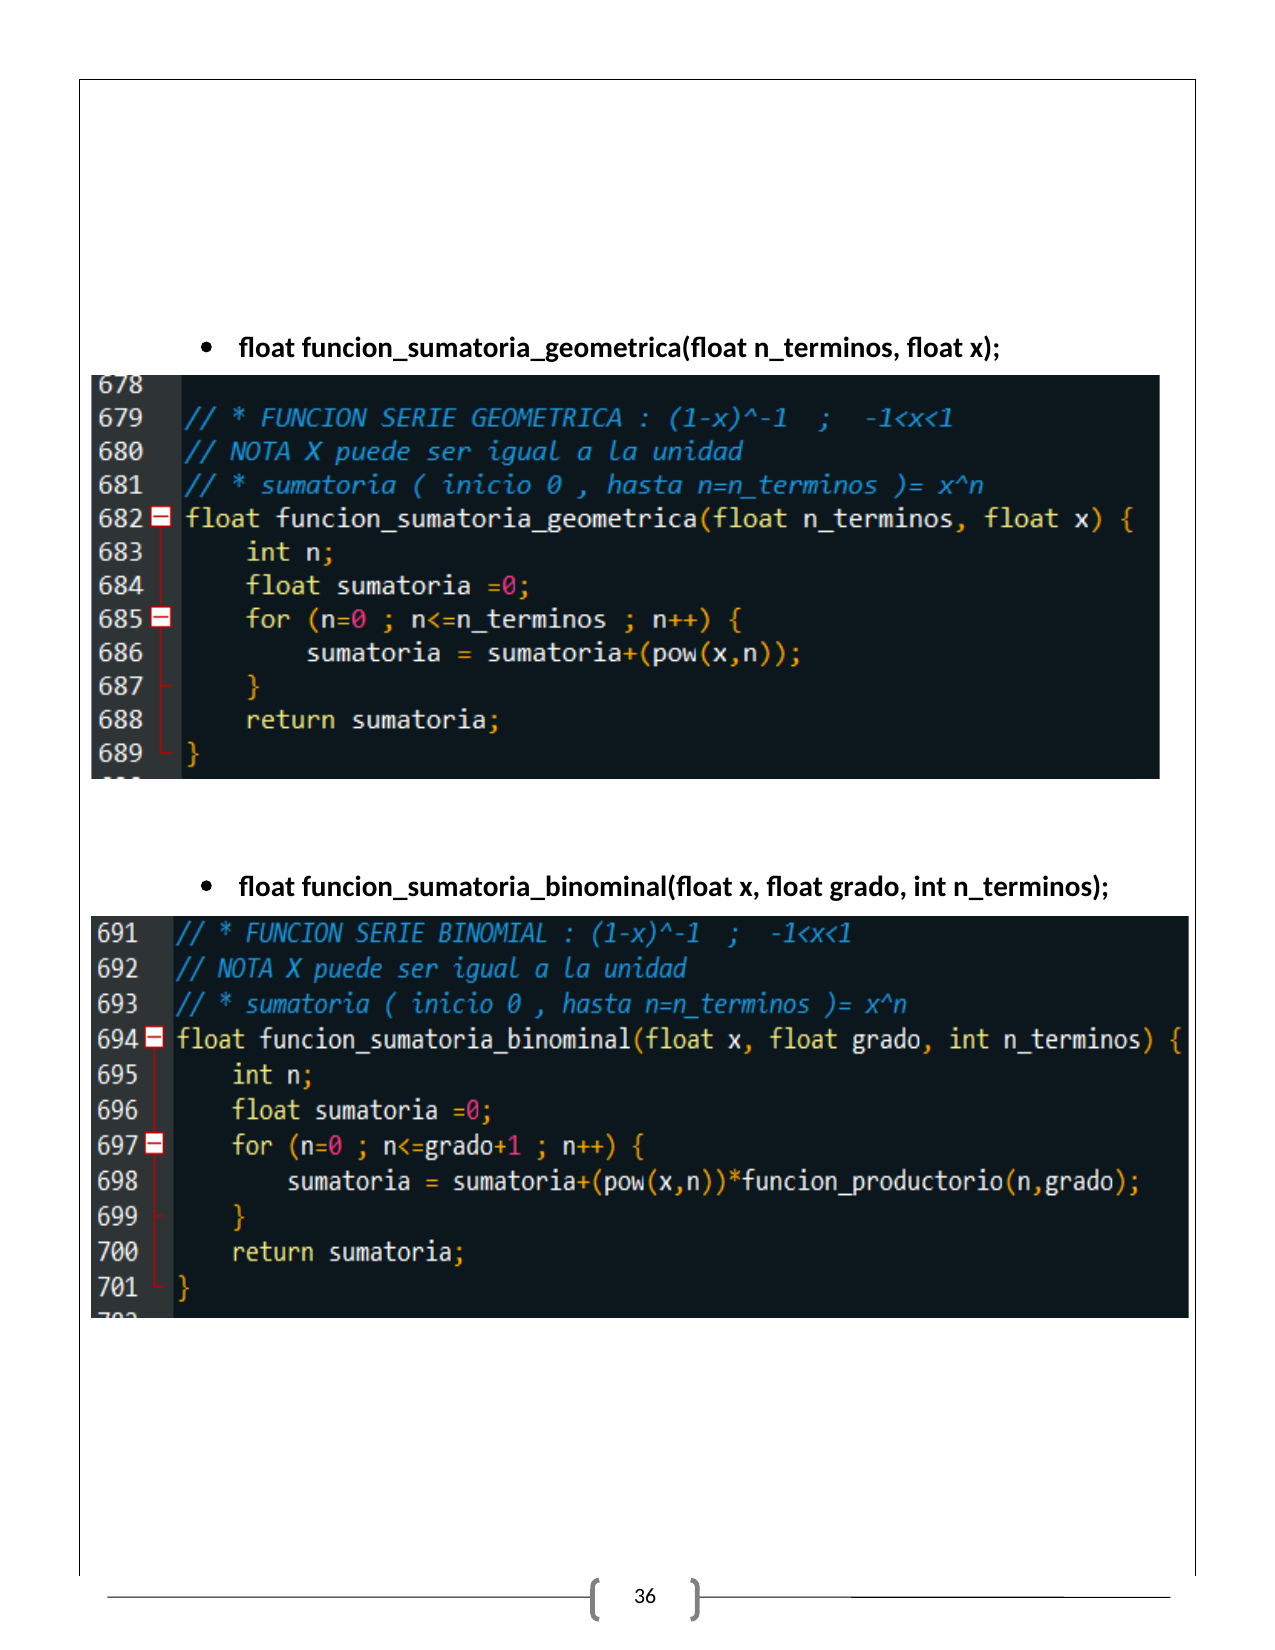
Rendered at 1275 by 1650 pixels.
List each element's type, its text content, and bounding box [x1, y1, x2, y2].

list float funcion_sumatoria_binominal(float x, float grado, int n_terminos); [201, 868, 1186, 903]
picture [90, 375, 1160, 779]
list float funcion_sumatoria_geometrica(float n_terminos, float x); [201, 329, 1186, 364]
picture [91, 916, 1189, 1318]
